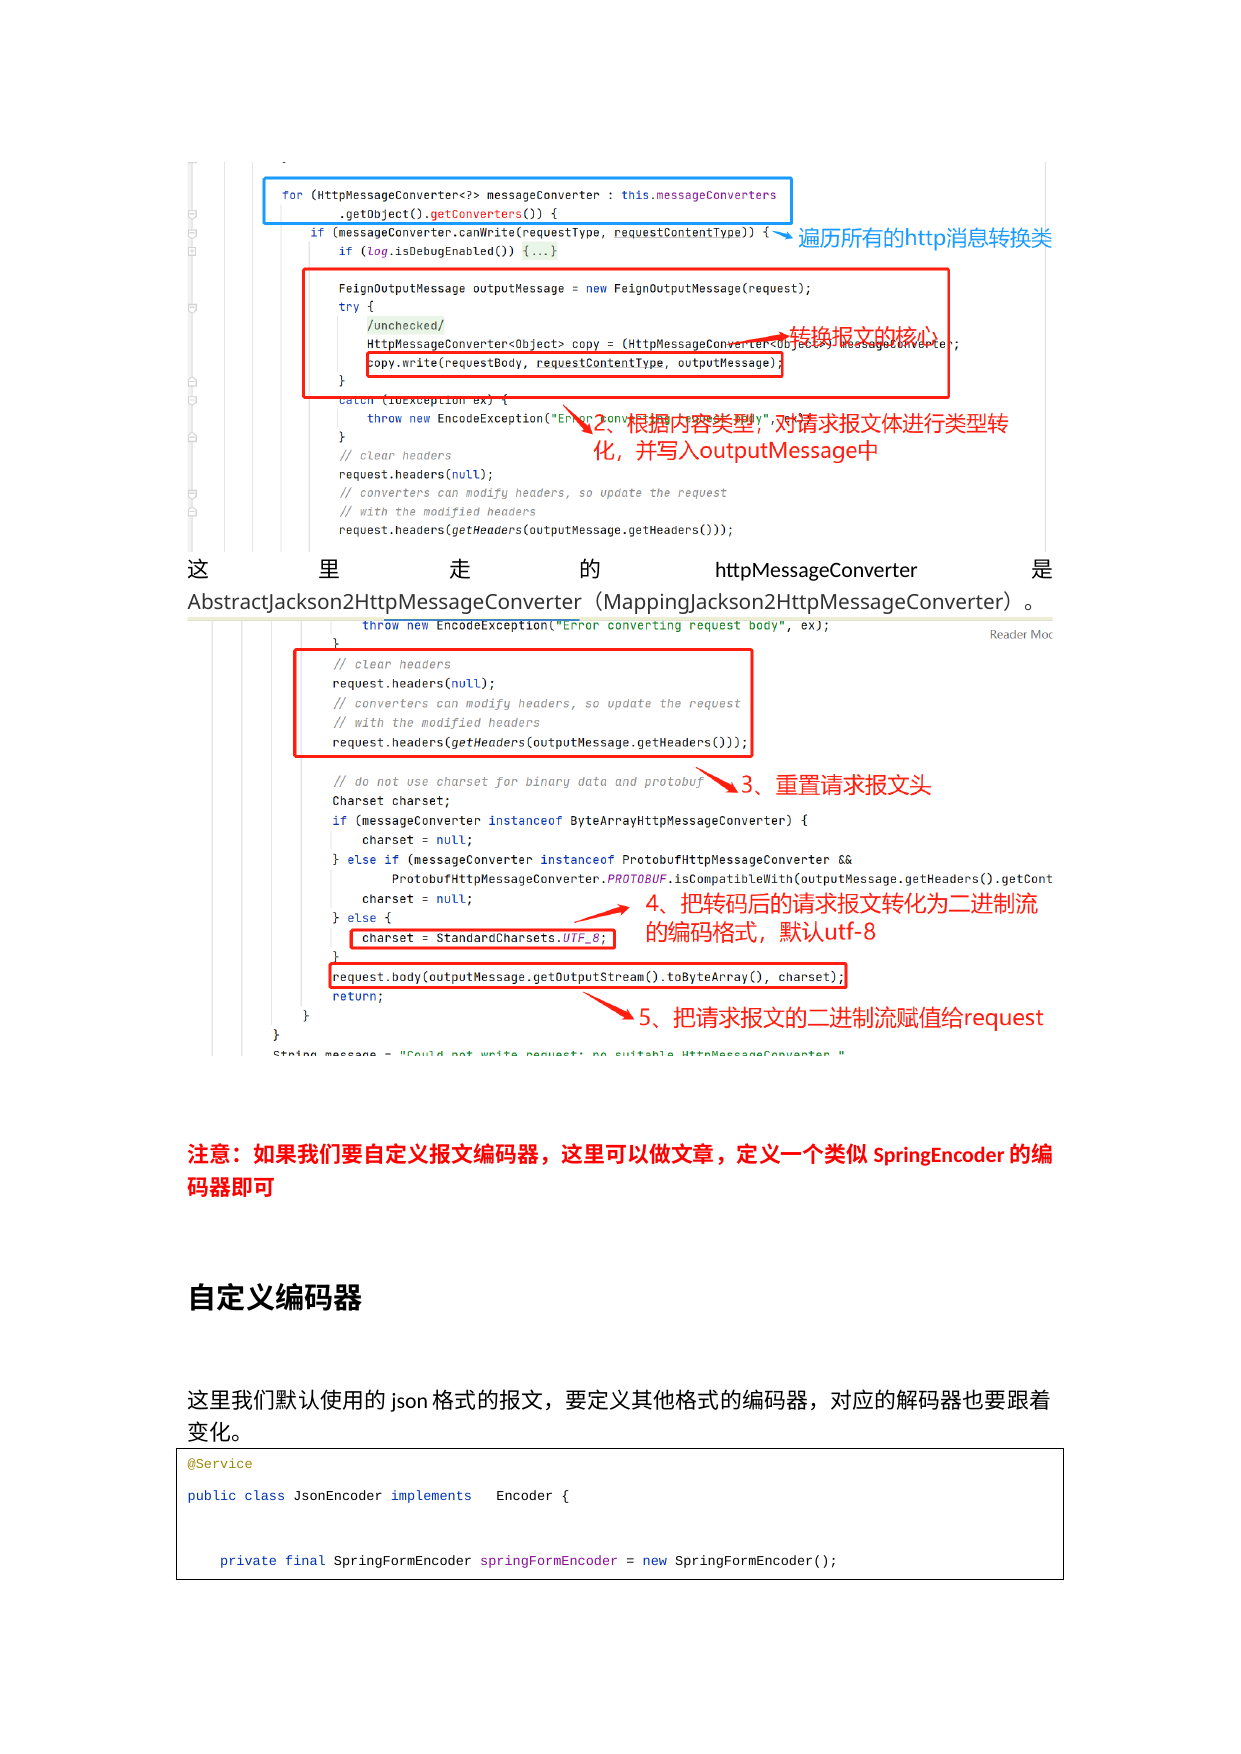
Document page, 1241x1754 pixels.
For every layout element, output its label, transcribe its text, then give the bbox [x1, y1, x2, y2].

text 注意：如果我们要自定义报文编码器，这里可以做文章，定义一个类似SpringEncoder的编码器即可 [187, 1137, 1053, 1202]
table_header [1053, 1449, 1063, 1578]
picture [187, 162, 1053, 552]
picture [187, 617, 1053, 1056]
subtitle 自定义编码器 [187, 1264, 1053, 1329]
text 这里走的httpMessageConverter是AbstractJackson2HttpMessageConverter（MappingJackson2HttpMessageConverter）。 [187, 552, 1053, 617]
text 这里我们默认使用的json格式的报文，要定义其他格式的编码器，对应的解码器也要跟着变化。 [187, 1382, 1053, 1447]
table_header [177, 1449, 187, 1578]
